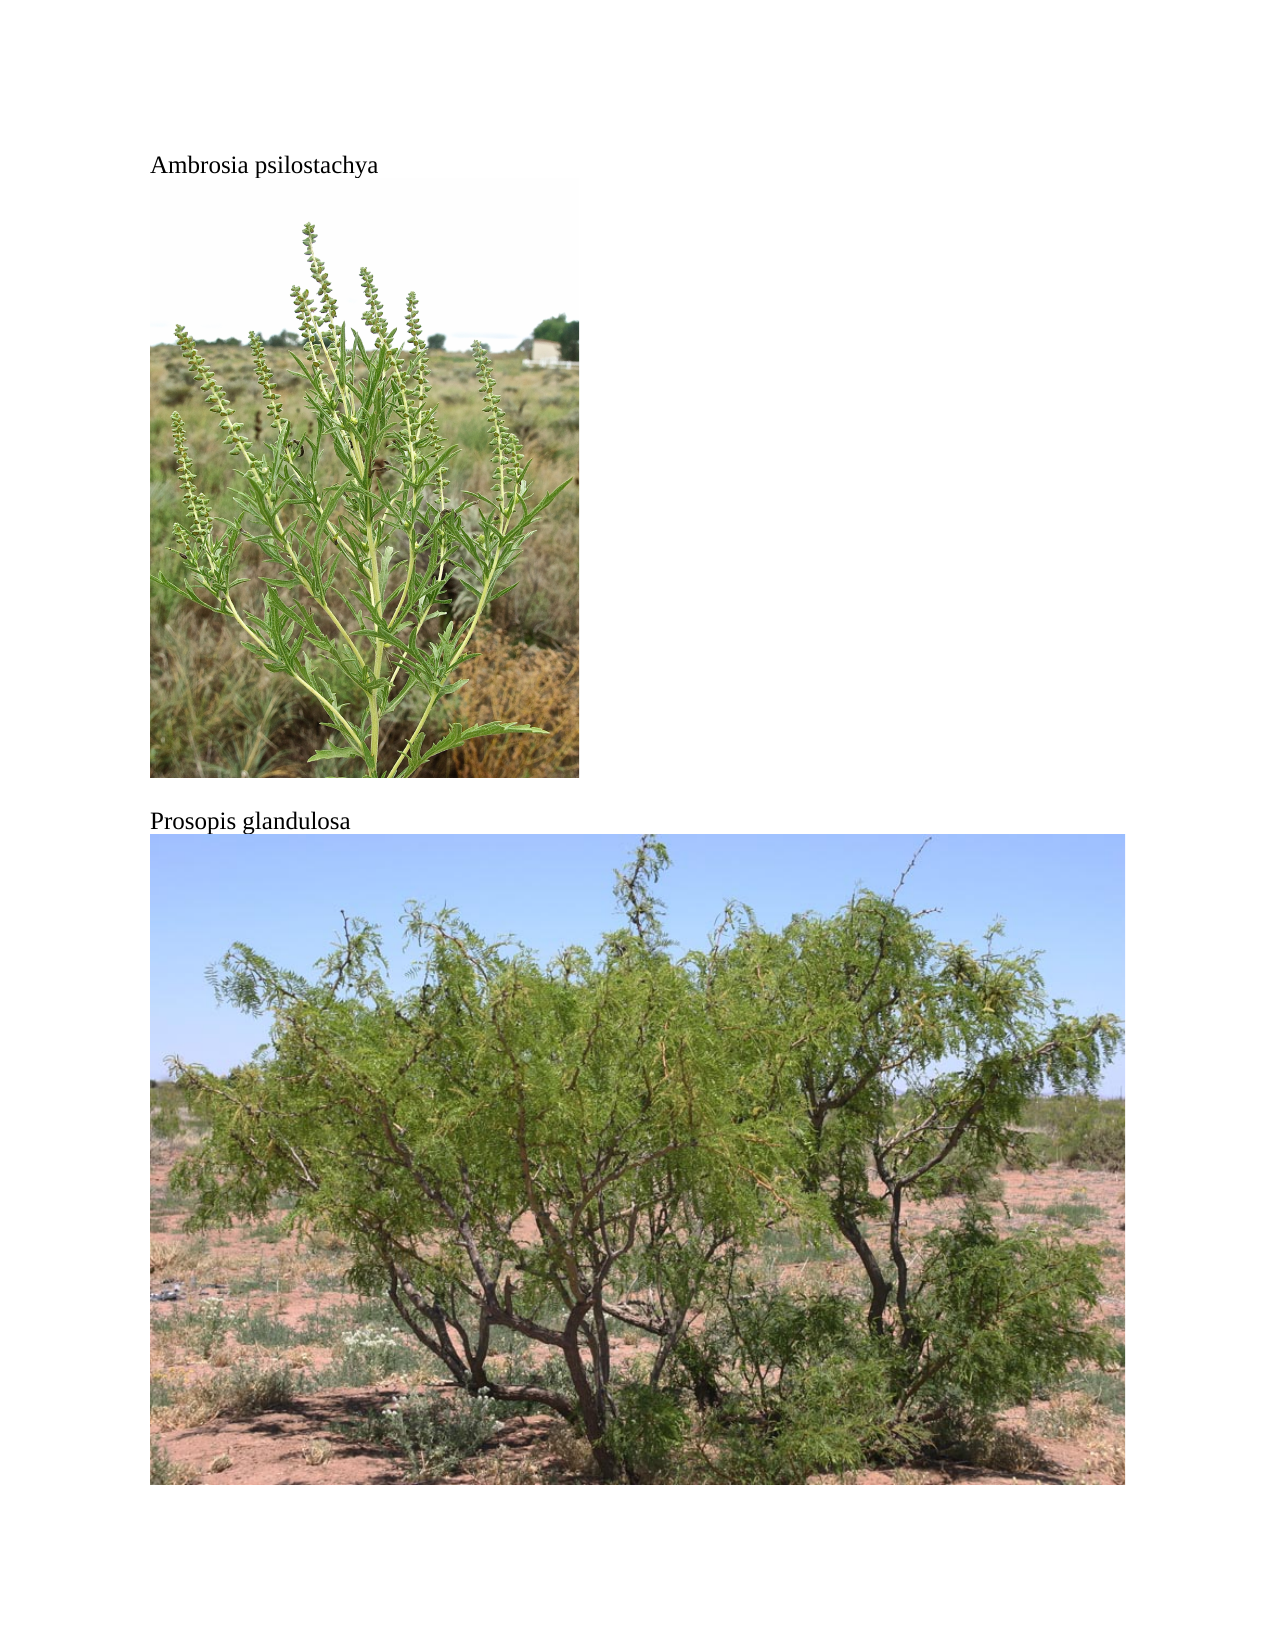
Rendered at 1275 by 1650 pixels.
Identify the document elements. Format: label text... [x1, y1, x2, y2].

picture [150, 178, 580, 778]
text Prosopis glandulosa [150, 806, 1125, 834]
text Ambrosia psilostachya [150, 150, 1125, 179]
picture [150, 834, 1125, 1485]
